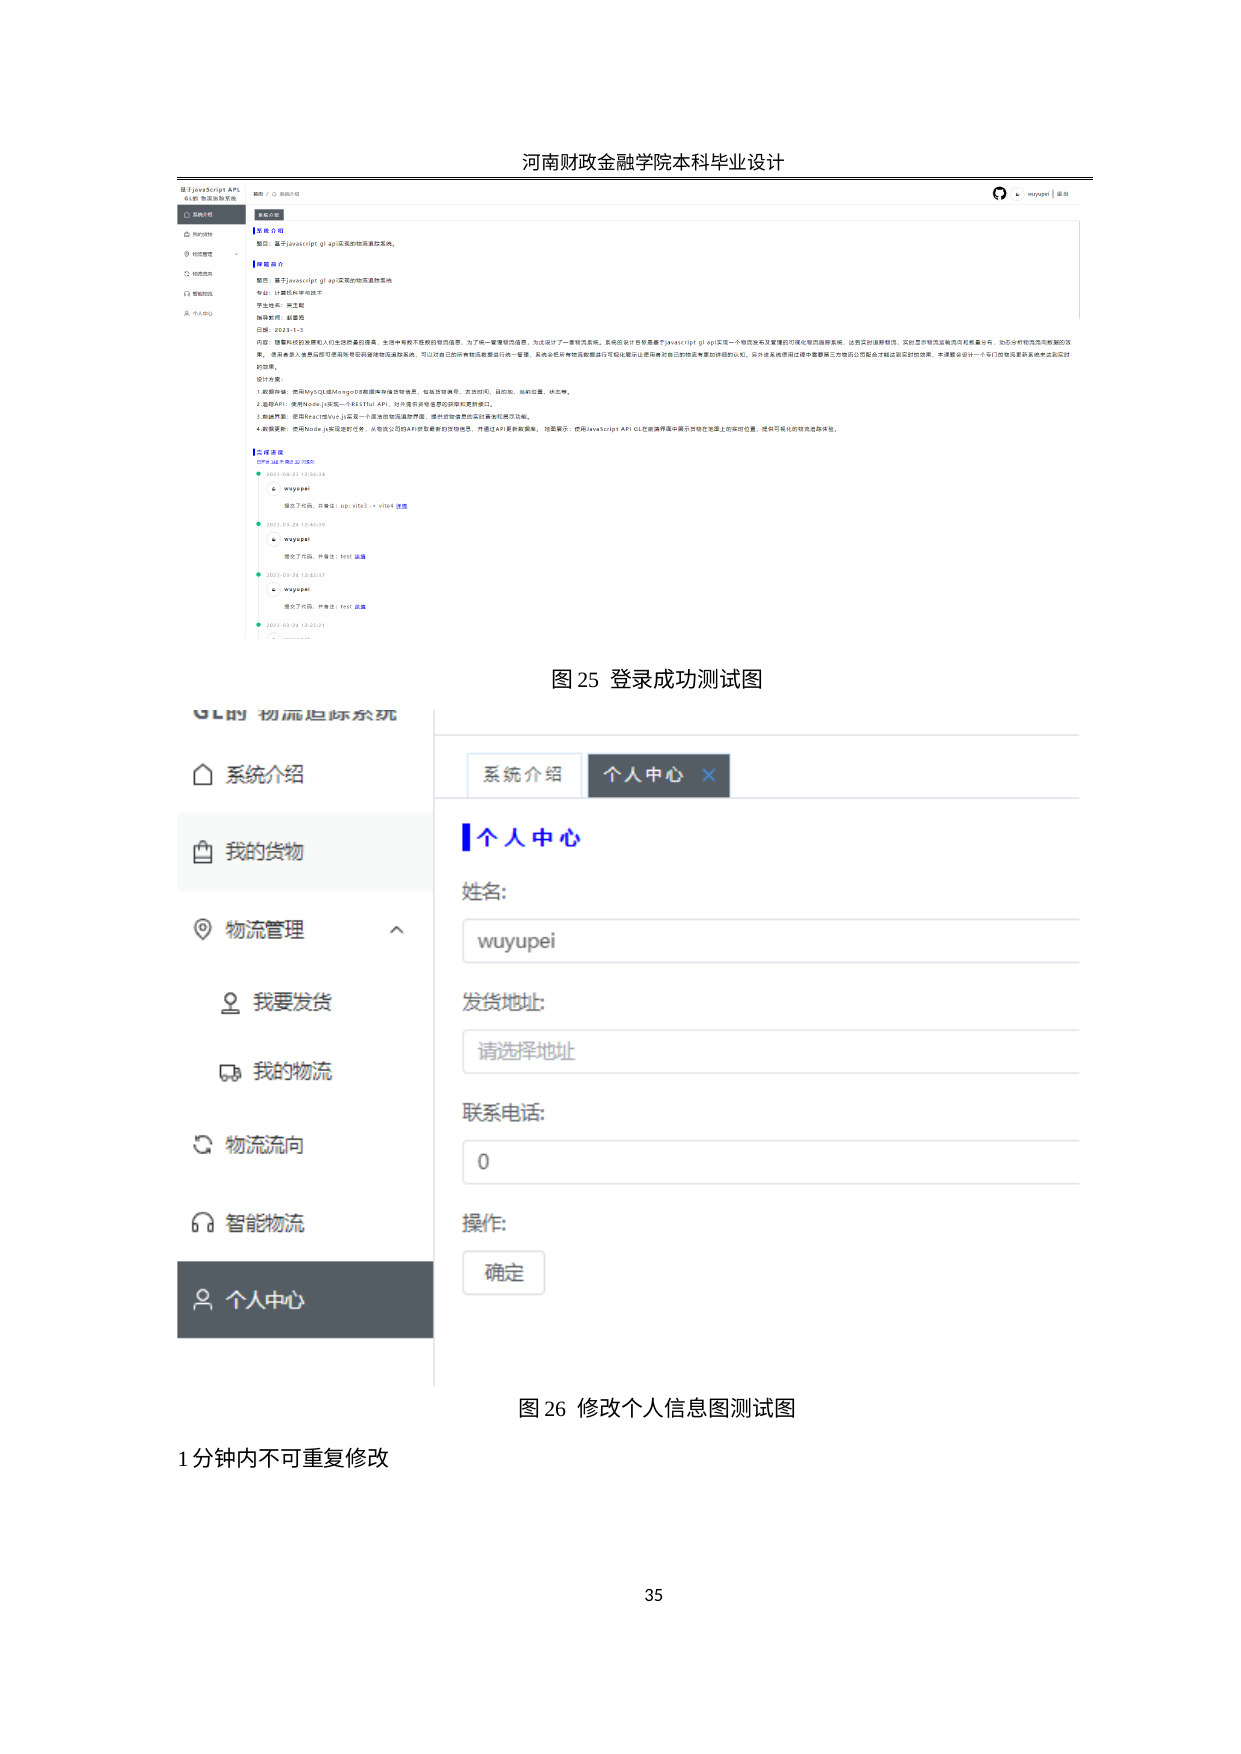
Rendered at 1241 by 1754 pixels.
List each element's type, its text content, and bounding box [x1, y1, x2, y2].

text 1分钟内不可重复修改 [177, 1440, 1093, 1474]
picture [177, 710, 1080, 1386]
picture [177, 185, 1080, 639]
text 图26 修改个人信息图测试图 [177, 1390, 1093, 1424]
text 图25 登录成功测试图 [177, 661, 1093, 695]
